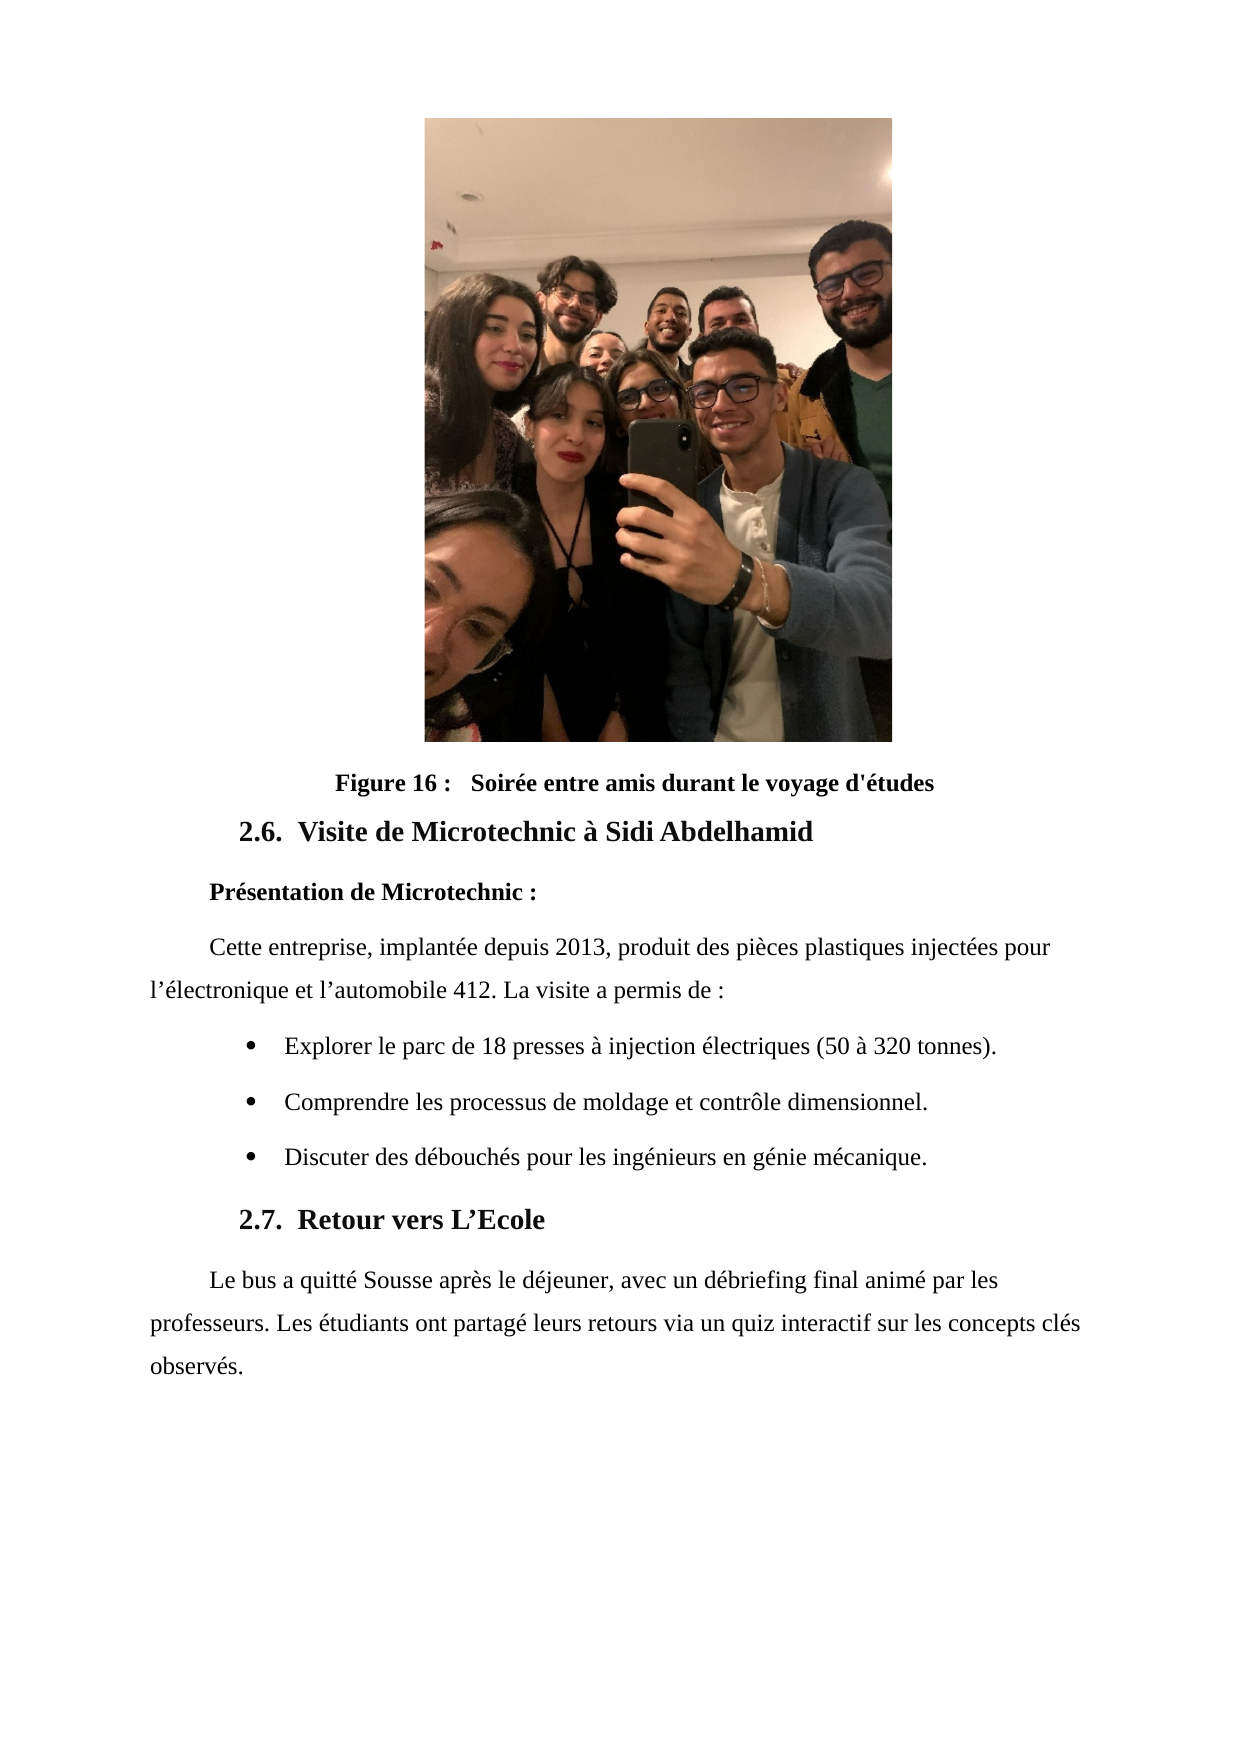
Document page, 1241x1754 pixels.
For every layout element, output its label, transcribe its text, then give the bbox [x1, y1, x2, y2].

list Explorer le parc de 18 presses à injection électriques (50 à 320 tonnes). [247, 1031, 1107, 1060]
text Soirée entre amis durant le voyage d'études [162, 768, 1107, 797]
list Discuter des débouchés pour les ingénieurs en génie mécanique. [247, 1142, 1107, 1171]
text Présentation de Microtechnic : [150, 877, 1107, 905]
text Retour vers L’Ecole [239, 1202, 1107, 1236]
picture [424, 118, 893, 742]
text Cette entreprise, implantée depuis 2013, produit des pièces plastiques injectées pour l’électronique et l’automobile 412. La visite a permis de : [150, 932, 1107, 1004]
text Visite de Microtechnic à Sidi Abdelhamid [239, 814, 1107, 847]
text Le bus a quitté Sousse après le déjeuner, avec un débriefing final animé par les professeurs. Les étudiants ont partagé leurs retours via un quiz interactif sur les concepts clés observés. [150, 1265, 1107, 1380]
list Comprendre les processus de moldage et contrôle dimensionnel. [247, 1087, 1107, 1115]
